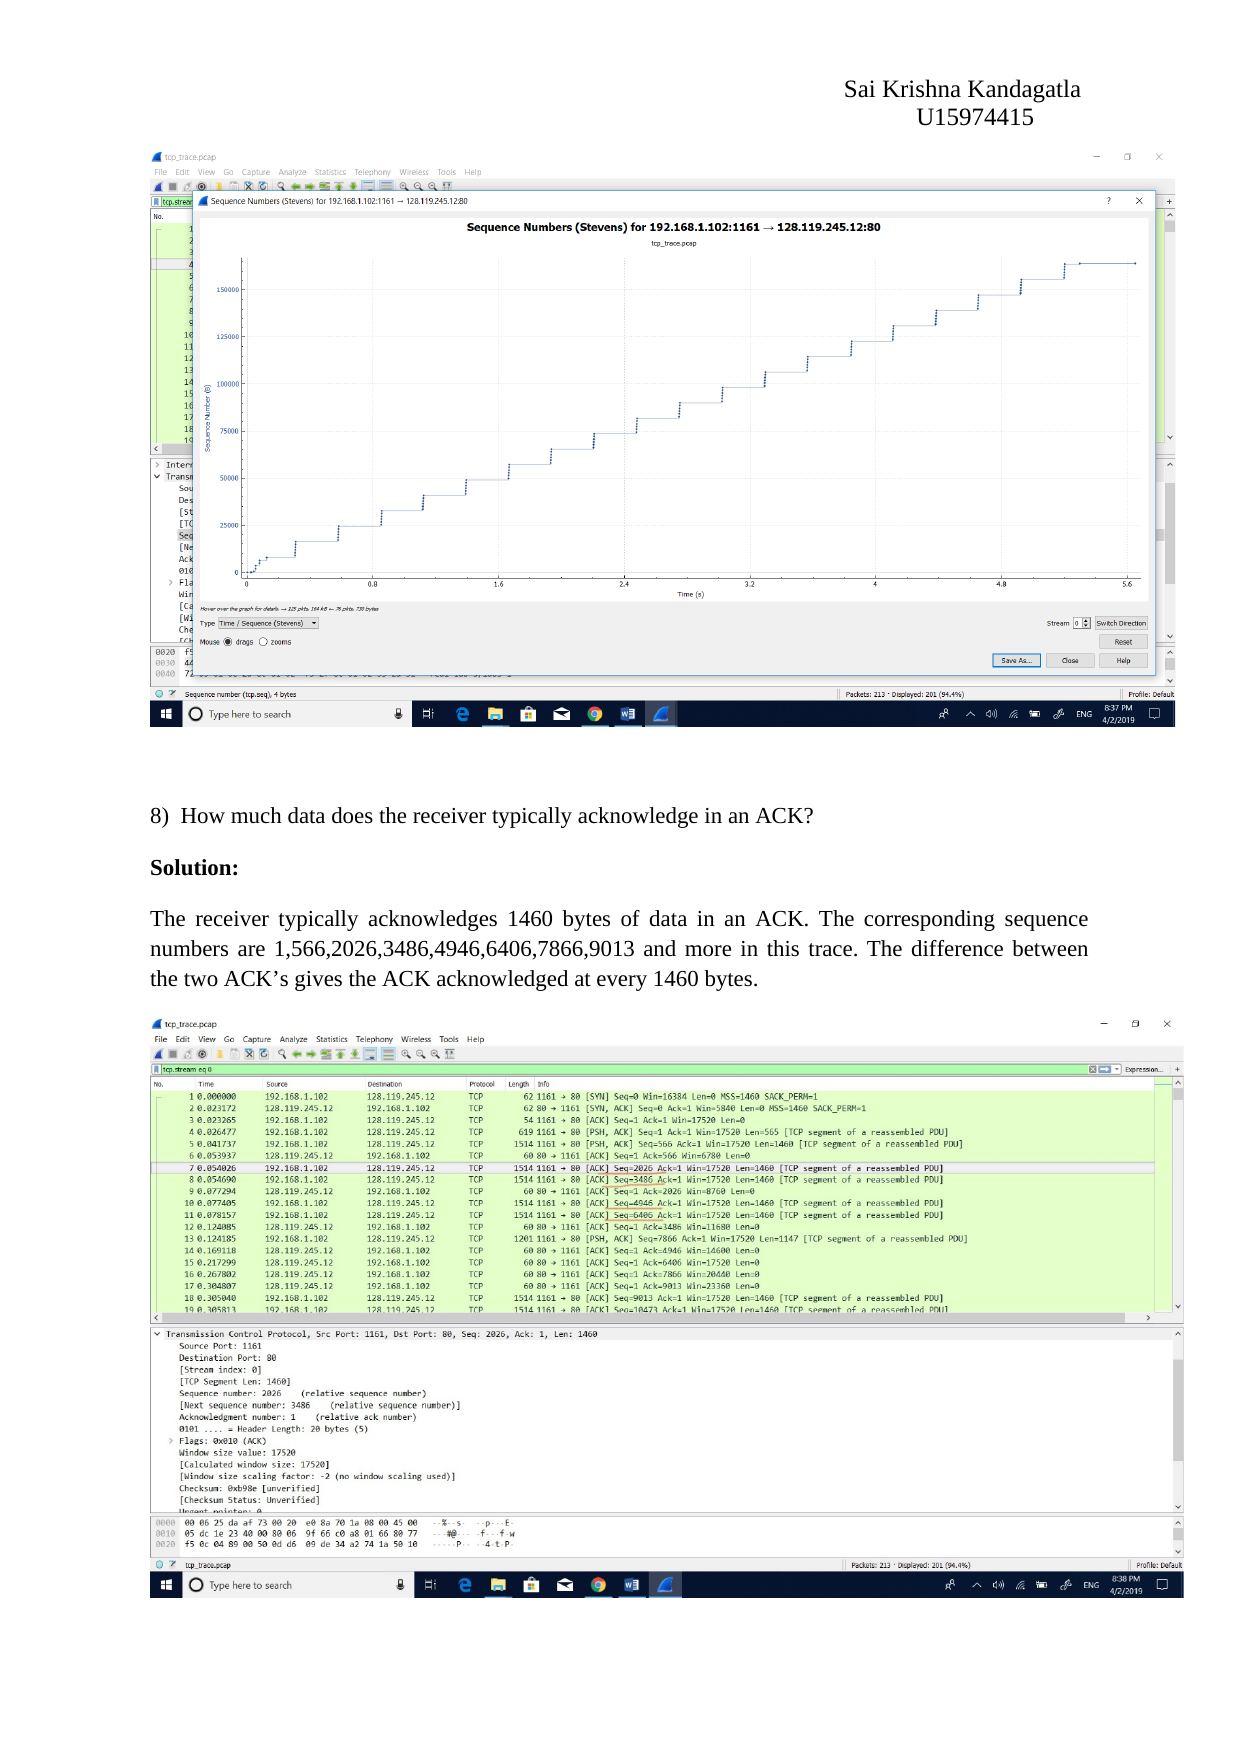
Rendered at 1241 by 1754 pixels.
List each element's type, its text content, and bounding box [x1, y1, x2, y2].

picture [150, 150, 1175, 727]
text The receiver typically acknowledges 1460 bytes of data in an ACK. The corresponding sequence numbers are 1,566,2026,3486,4946,6406,7866,9013 and more in this trace. The difference between the two ACK’s gives the ACK acknowledged at every 1460 bytes. [150, 905, 1090, 991]
picture [150, 1016, 1184, 1598]
text 8) How much data does the receiver typically acknowledge in an ACK? [150, 803, 1090, 829]
text Solution: [150, 854, 1090, 880]
